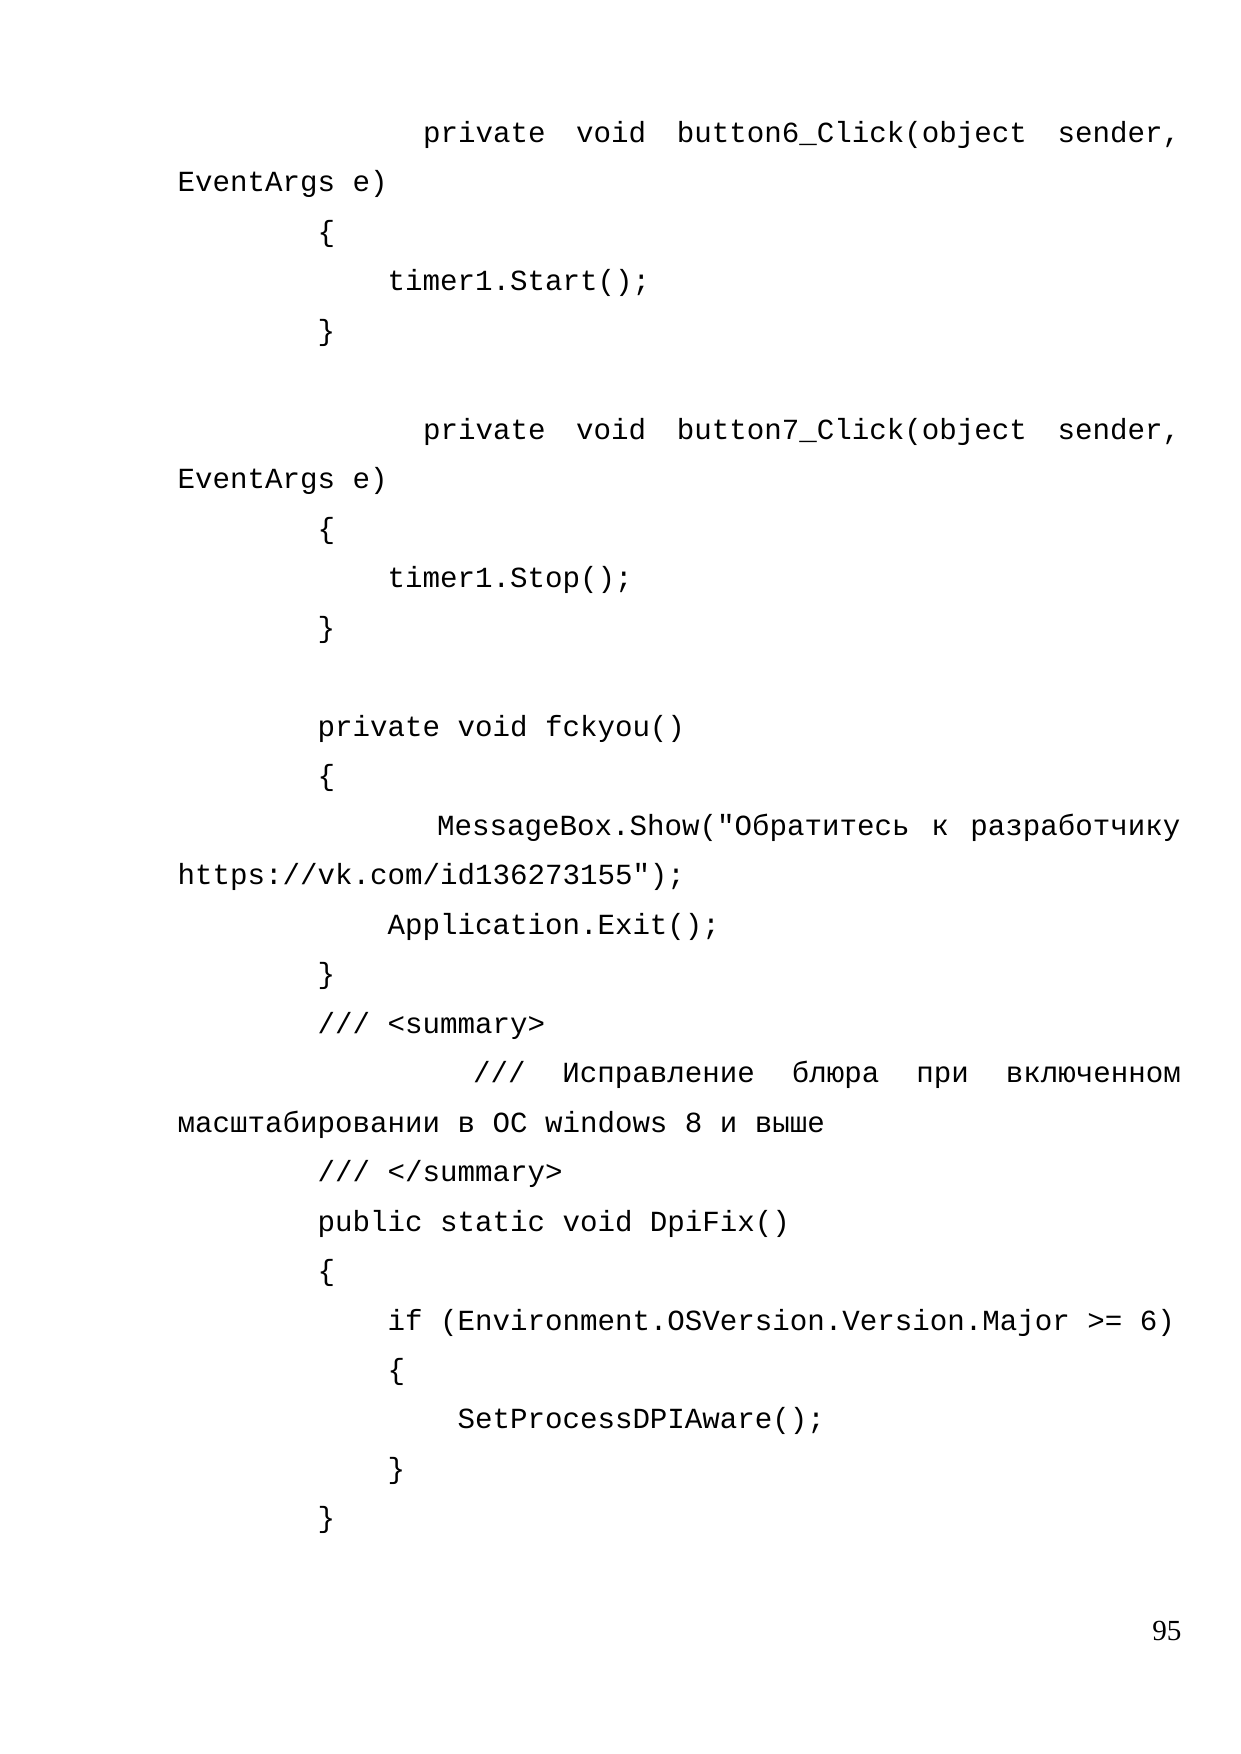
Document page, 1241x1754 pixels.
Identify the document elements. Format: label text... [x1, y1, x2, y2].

text /// <summary> [177, 1009, 1181, 1042]
text if (Environment.OSVersion.Version.Major >= 6) [177, 1306, 1181, 1339]
text { [177, 1355, 1181, 1388]
text public static void DpiFix() [177, 1207, 1181, 1240]
text } [177, 1454, 1181, 1487]
text } [177, 613, 1181, 646]
text timer1.Stop(); [177, 563, 1181, 596]
text } [177, 316, 1181, 349]
text private void button6_Click(object sender, EventArgs e) [177, 118, 1181, 201]
text MessageBox.Show("Обратитесь к разработчику https://vk.com/id136273155"); [177, 811, 1181, 893]
text { [177, 1256, 1181, 1289]
text SetProcessDPIAware(); [177, 1404, 1181, 1438]
text /// </summary> [177, 1157, 1181, 1190]
text private void fckyou() [177, 712, 1181, 745]
text /// Исправление блюра при включенном масштабировании в ОС windows 8 и выше [177, 1058, 1181, 1141]
text { [177, 761, 1181, 794]
text } [177, 959, 1181, 992]
text private void button7_Click(object sender, EventArgs e) [177, 415, 1181, 497]
text { [177, 514, 1181, 547]
text } [177, 1503, 1181, 1537]
text Application.Exit(); [177, 910, 1181, 943]
text timer1.Start(); [177, 267, 1181, 299]
text { [177, 217, 1181, 250]
